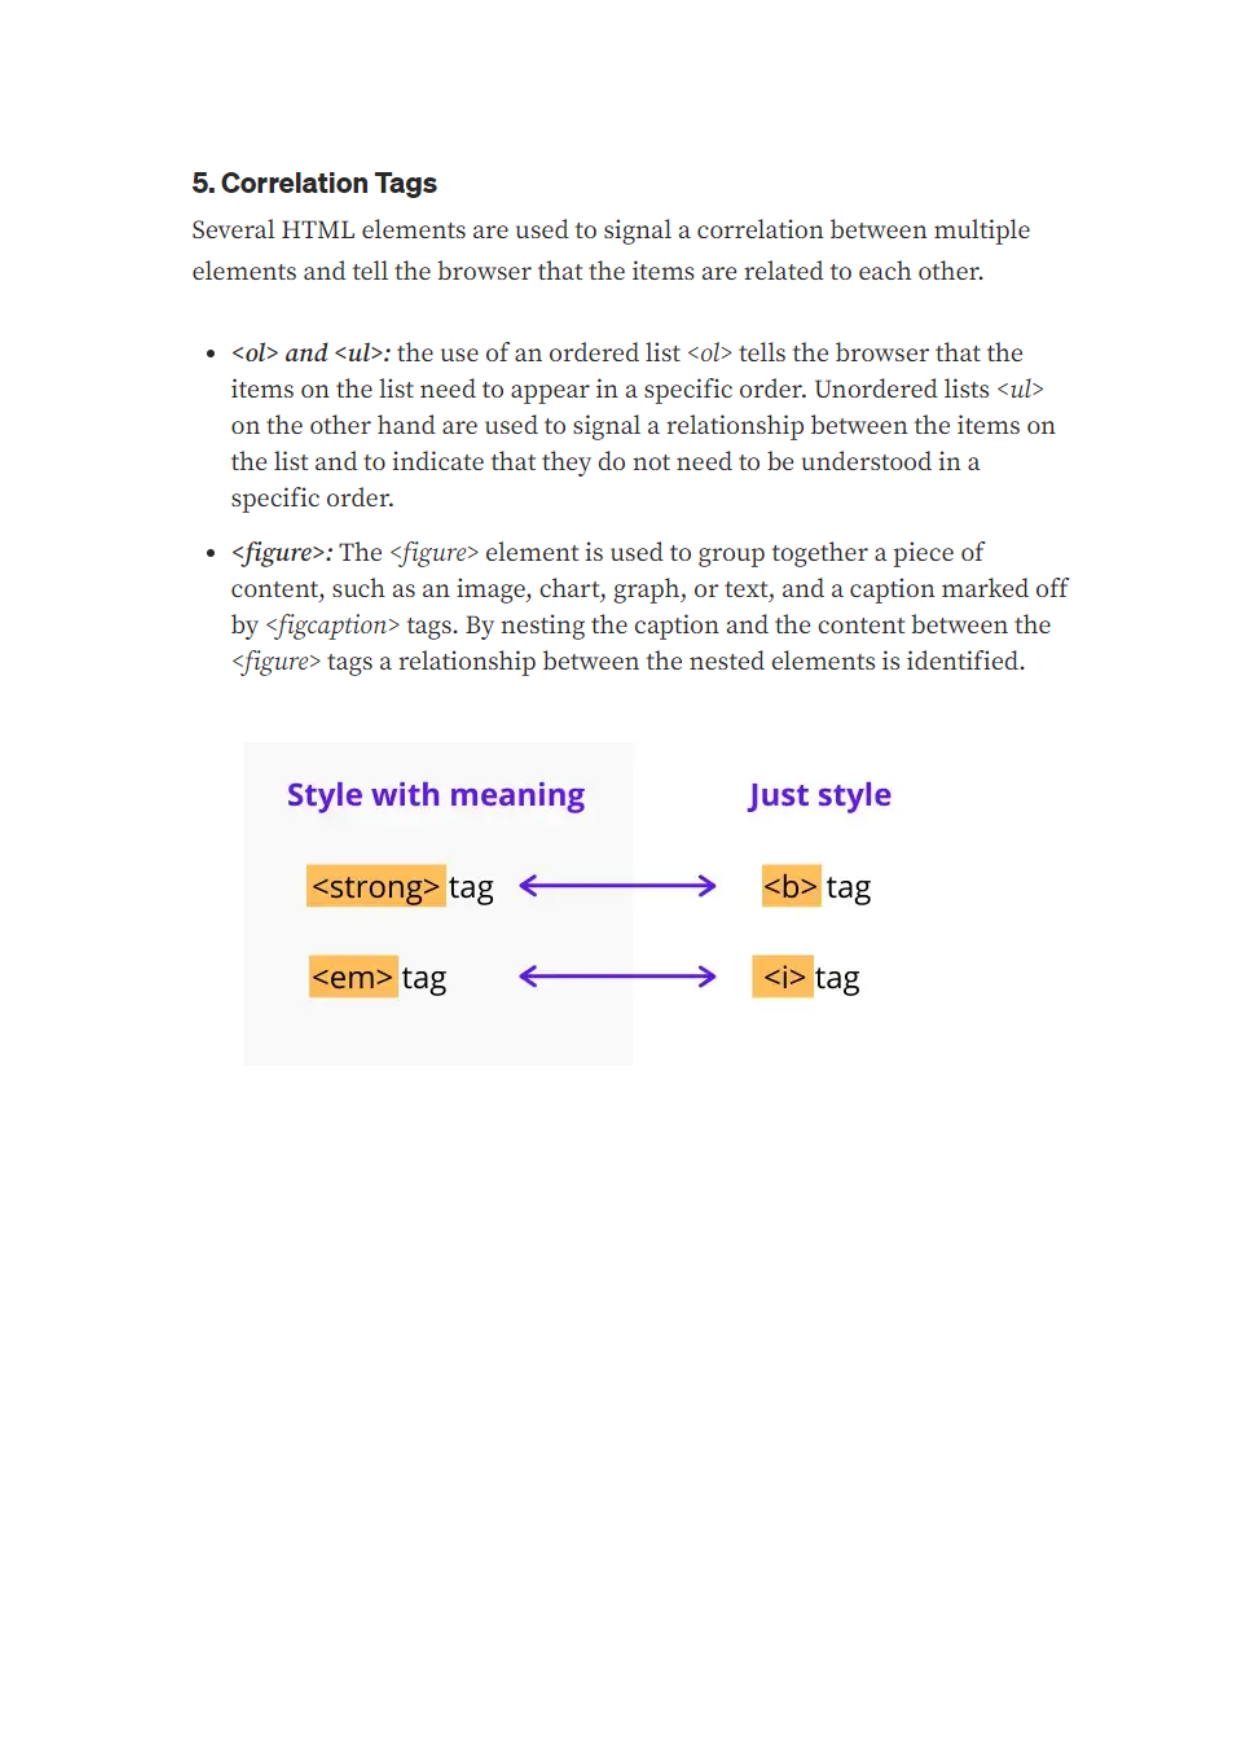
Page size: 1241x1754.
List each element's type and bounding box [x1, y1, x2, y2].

picture [150, 150, 1091, 1092]
